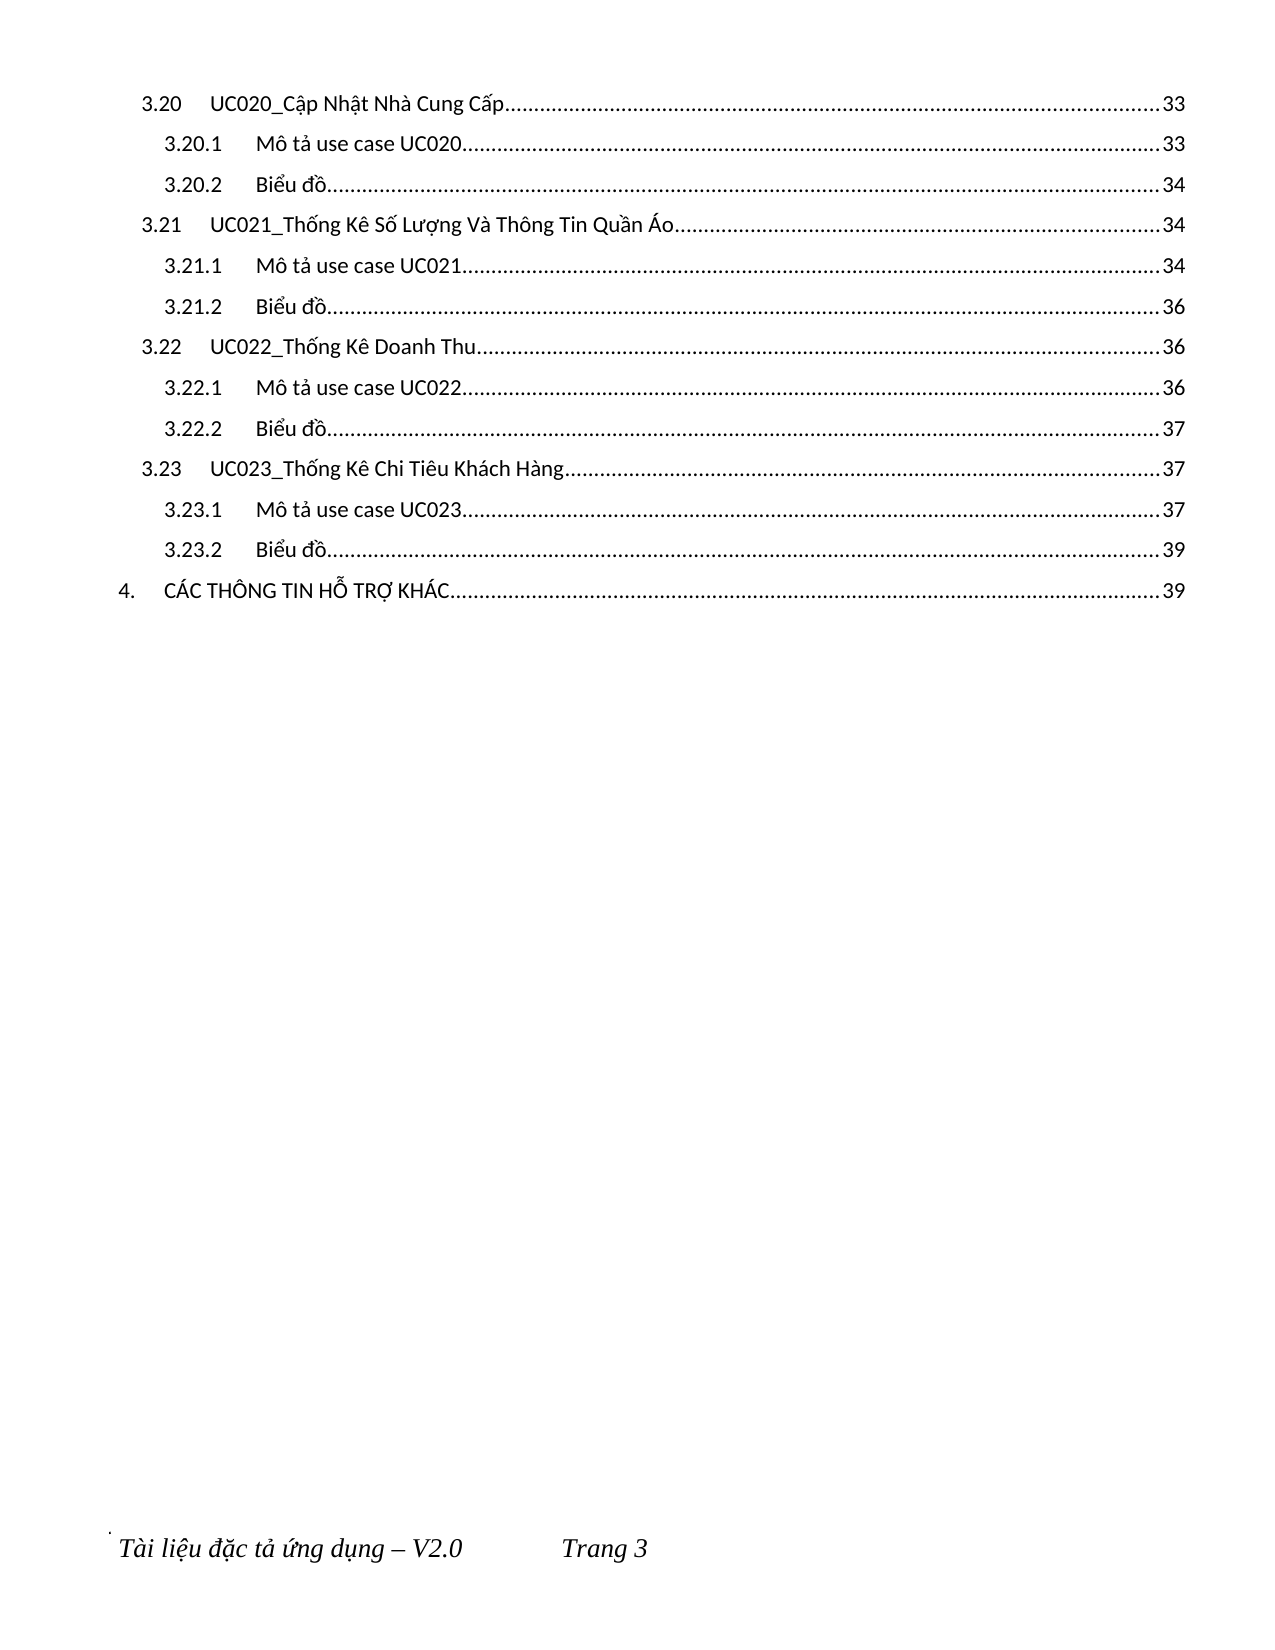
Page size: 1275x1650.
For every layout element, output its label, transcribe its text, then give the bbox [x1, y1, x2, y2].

text 3.21.1 Mô tả use case UC021 34 [164, 251, 1186, 279]
text 3.23.1 Mô tả use case UC023 37 [164, 495, 1186, 523]
text 3.23.2 Biểu đồ 39 [164, 536, 1186, 563]
text 3.20 UC020_Cập Nhật Nhà Cung Cấp 33 [141, 89, 1186, 117]
text 3.22 UC022_Thống Kê Doanh Thu 36 [141, 332, 1186, 360]
text 3.22.2 Biểu đồ 37 [164, 414, 1186, 442]
text 3.22.1 Mô tả use case UC022 36 [164, 373, 1186, 401]
text 3.21.2 Biểu đồ 36 [164, 292, 1186, 320]
text 3.23 UC023_Thống Kê Chi Tiêu Khách Hàng 37 [141, 454, 1186, 482]
text 3.21 UC021_Thống Kê Số Lượng Và Thông Tin Quần Áo 34 [141, 211, 1186, 238]
text 4. CÁC THÔNG TIN HỖ TRỢ KHÁC 39 [118, 576, 1186, 604]
text 3.20.1 Mô tả use case UC020 33 [164, 129, 1186, 157]
text 3.20.2 Biểu đồ 34 [164, 170, 1186, 198]
